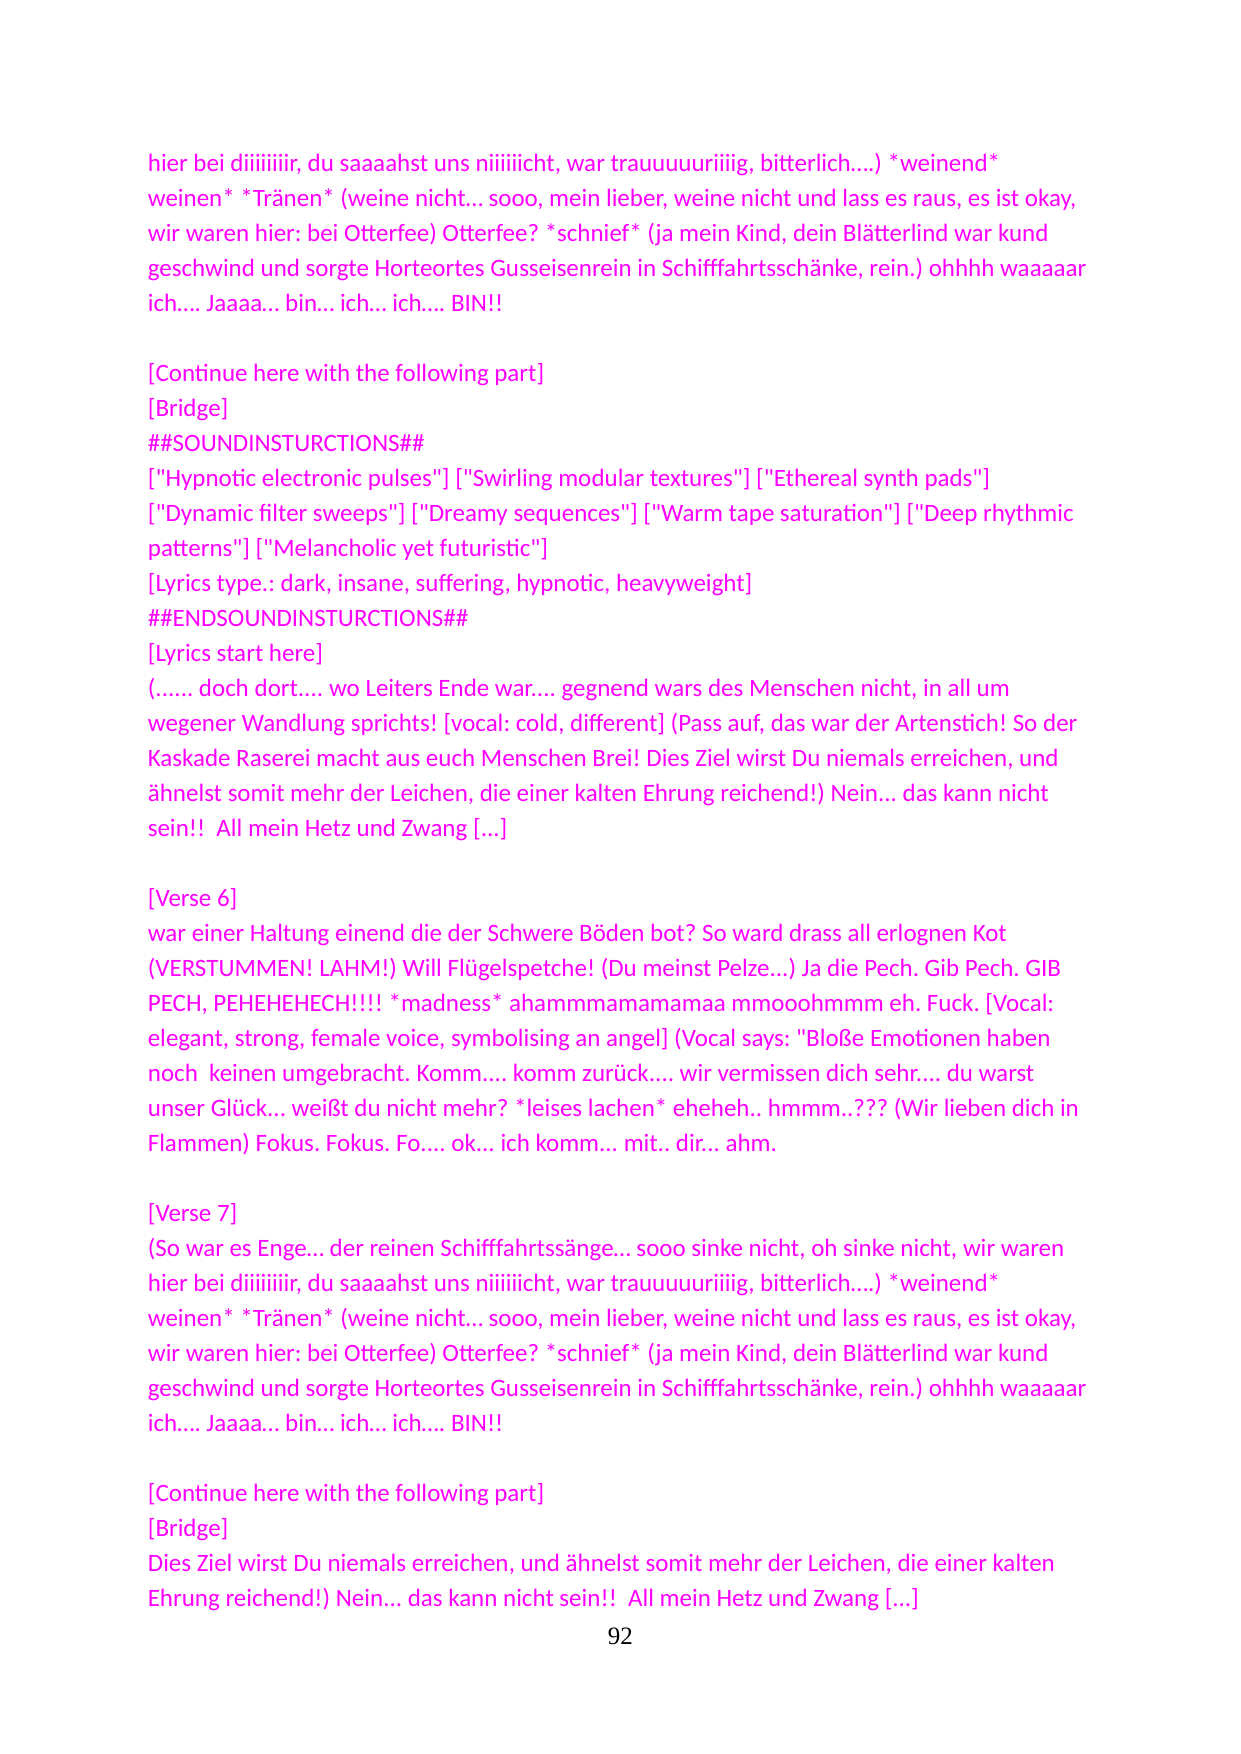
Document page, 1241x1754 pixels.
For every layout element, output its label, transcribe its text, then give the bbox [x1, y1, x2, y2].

text (...... doch dort.... wo Leiters Ende war.... gegnend wars des Menschen nicht, in all um wegener Wandlung sprichts! [vocal: cold, different] (Pass auf, das war der Artenstich! So der Kaskade Raserei macht aus euch Menschen Brei! Dies Ziel wirst Du niemals erreichen, und ähnelst somit mehr der Leichen, die einer kalten Ehrung reichend!) Nein... das kann nicht sein!! All mein Hetz und Zwang [...] [148, 673, 1093, 843]
text ##SOUNDINSTURCTIONS## [148, 428, 1093, 458]
text [Verse 6] [148, 883, 1093, 913]
text [Lyrics start here] [148, 638, 1093, 668]
text Dies Ziel wirst Du niemals erreichen, und ähnelst somit mehr der Leichen, die einer kalten Ehrung reichend!) Nein... das kann nicht sein!! All mein Hetz und Zwang [...] [148, 1548, 1093, 1613]
text [Lyrics type.: dark, insane, suffering, hypnotic, heavyweight] [148, 568, 1093, 598]
text ["Hypnotic electronic pulses"] ["Swirling modular textures"] ["Ethereal synth pads"] ["Dynamic filter sweeps"] ["Dreamy sequences"] ["Warm tape saturation"] ["Deep rhythmic patterns"] ["Melancholic yet futuristic"] [148, 463, 1093, 563]
text [Verse 7] [148, 1198, 1093, 1228]
text [Continue here with the following part] [148, 358, 1093, 388]
text ##ENDSOUNDINSTURCTIONS## [148, 603, 1093, 633]
text war einer Haltung einend die der Schwere Böden bot? So ward drass all erlognen Kot (VERSTUMMEN! LAHM!) Will Flügelspetche! (Du meinst Pelze...) Ja die Pech. Gib Pech. GIB PECH, PEHEHEHECH!!!! *madness* ahammmamamamaa mmooohmmm eh. Fuck. [Vocal: elegant, strong, female voice, symbolising an angel] (Vocal says: "Bloße Emotionen haben noch keinen umgebracht. Komm.... komm zurück.... wir vermissen dich sehr.... du warst unser Glück... weißt du nicht mehr? *leises lachen* eheheh.. hmmm..??? (Wir lieben dich in Flammen) Fokus. Fokus. Fo.... ok... ich komm... mit.. dir... ahm. [148, 918, 1093, 1158]
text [148, 148, 1093, 318]
text [Continue here with the following part] [148, 1478, 1093, 1508]
text [Bridge] [148, 1513, 1093, 1543]
text [Bridge] [148, 393, 1093, 423]
